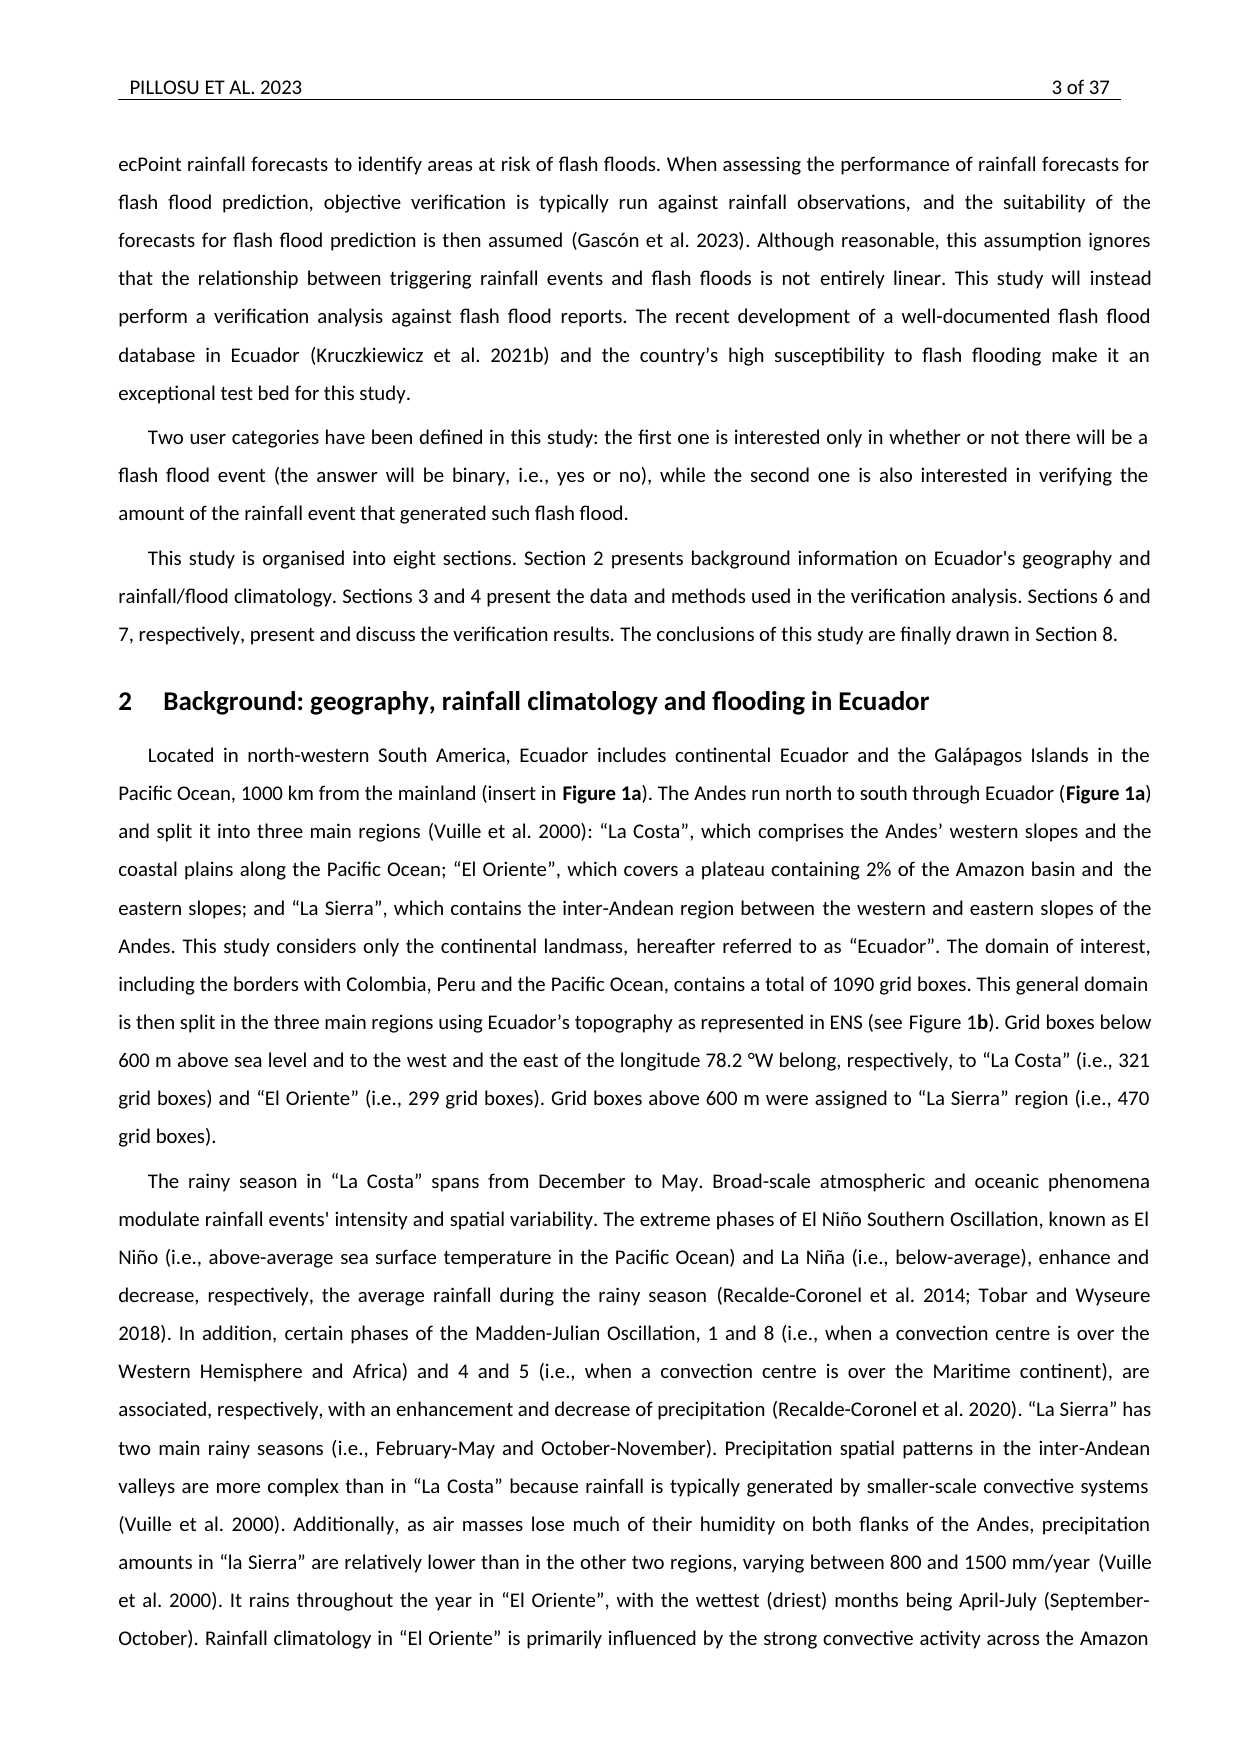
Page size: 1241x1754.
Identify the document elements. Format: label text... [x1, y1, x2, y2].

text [118, 1168, 1152, 1651]
text Located in north-western South America, Ecuador includes continental Ecuador and the Galápagos Islands in the Pacific Ocean, 1000 km from the mainland (insert in Figure 1a). The Andes run north to south through Ecuador (Figure 1a) and split it into three main regions : “La Costa”, which comprises the Andes’ western slopes and the coastal plains along the Pacific Ocean; “El Oriente”, which covers a plateau containing 2% of the Amazon basin and the eastern slopes; and “La Sierra”, which contains the inter-Andean region between the western and eastern slopes of the Andes. This study considers only the continental landmass, hereafter referred to as “Ecuador”. The domain of interest, including the borders with Colombia, Peru and the Pacific Ocean, contains a total of 1090 grid boxes. This general domain is then split in the three main regions using Ecuador’s topography as represented in ENS (see Figure 1b). Grid boxes below 600 m above sea level and to the west and the east of the longitude 78.2 °W belong, respectively, to “La Costa” (i.e., 321 grid boxes) and “El Oriente” (i.e., 299 grid boxes). Grid boxes above 600 m were assigned to “La Sierra” region (i.e., 470 grid boxes). [118, 742, 1152, 1149]
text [118, 151, 1152, 405]
text This study is organised into eight sections. Section 2 presents background information on Ecuador's geography and rainfall/flood climatology. Sections 3 and 4 present the data and methods used in the verification analysis. Sections 6 and 7, respectively, present and discuss the verification results. The conclusions of this study are finally drawn in Section 8. [118, 545, 1152, 647]
subtitle Background: geography, rainfall climatology and flooding in Ecuador [118, 684, 1152, 717]
text Two user categories have been defined in this study: the first one is interested only in whether or not there will be a flash flood event (the answer will be binary, i.e., yes or no), while the second one is also interested in verifying the amount of the rainfall event that generated such flash flood. [118, 424, 1152, 526]
